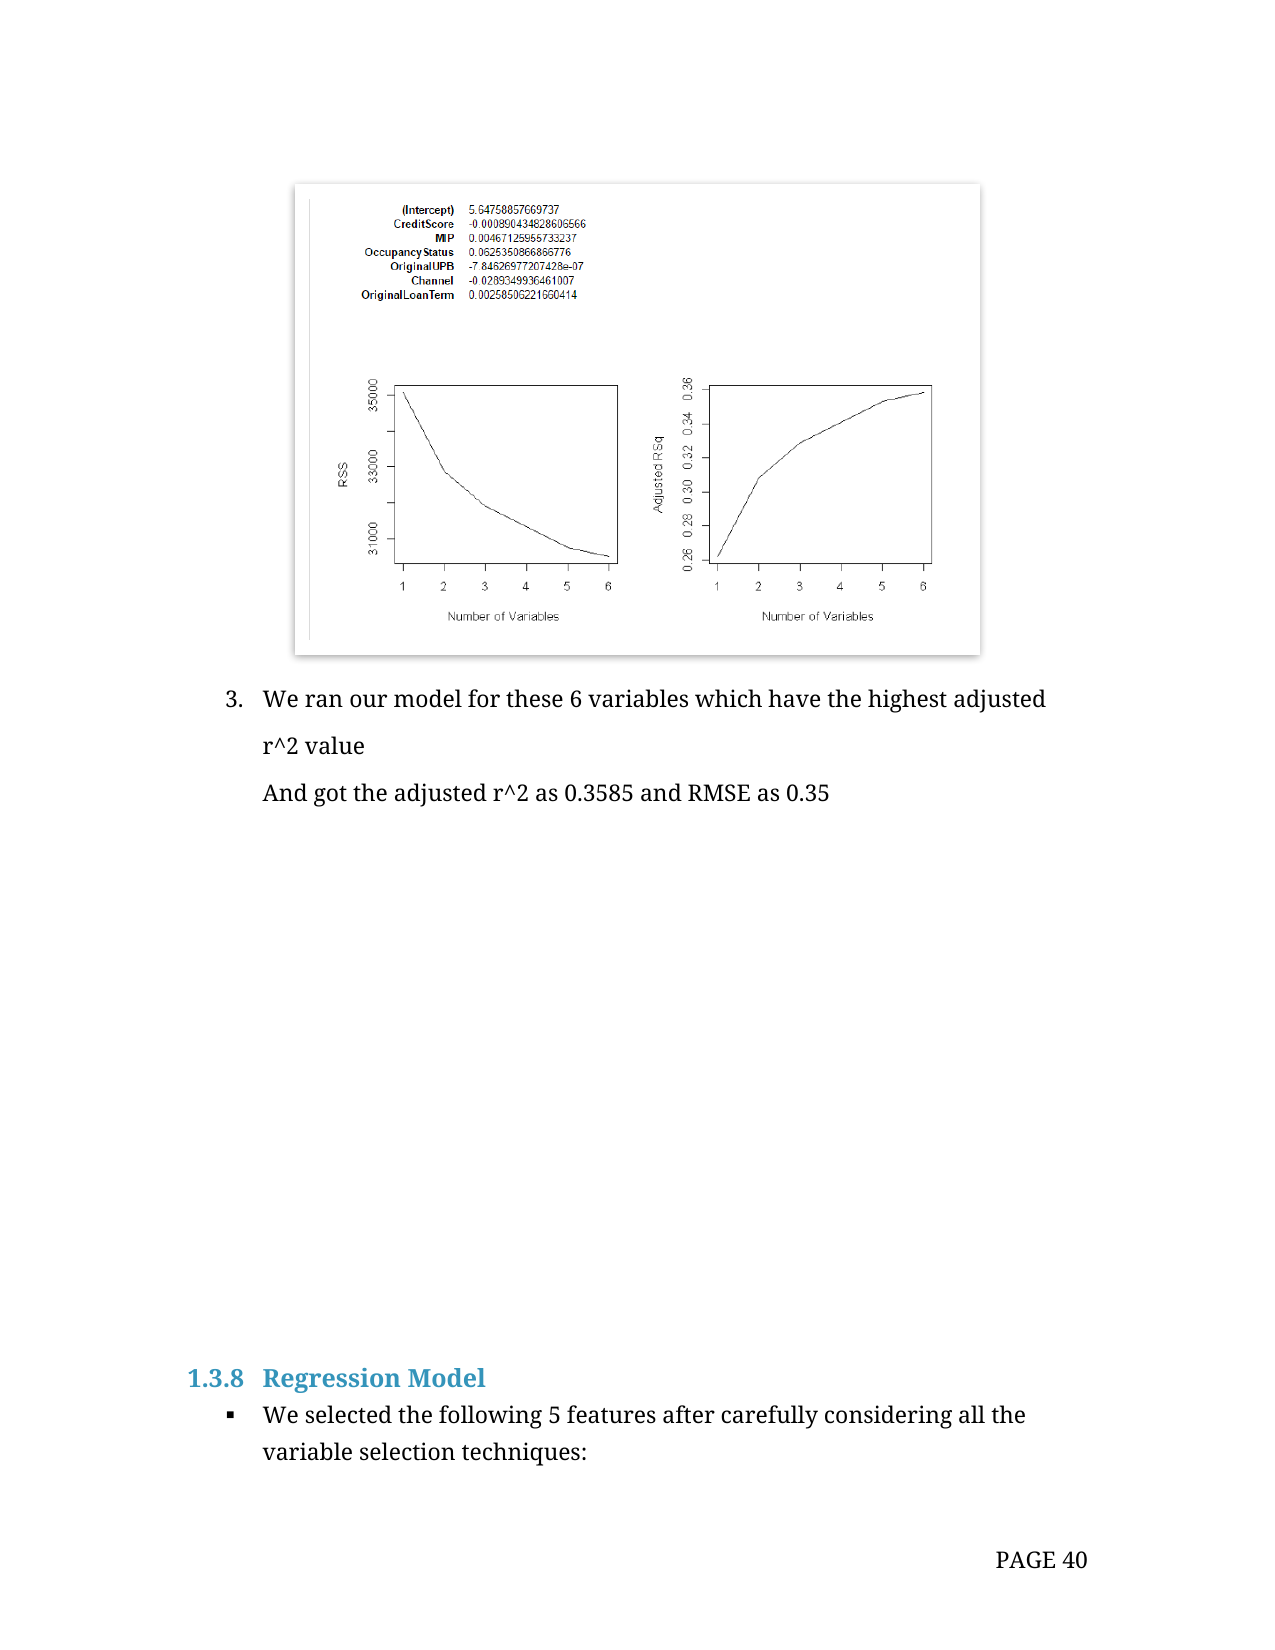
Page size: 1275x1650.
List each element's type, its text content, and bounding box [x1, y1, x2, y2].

list We ran our model for these 6 variables which have the highest adjusted r^2 value [225, 683, 1087, 761]
picture [309, 199, 965, 640]
list And got the adjusted r^2 as 0.3585 and RMSE as 0.35 [262, 777, 1087, 808]
subtitle Regression Model [187, 1360, 1087, 1394]
list We selected the following 5 features after carefully considering all the variable selection techniques: [225, 1399, 1087, 1467]
